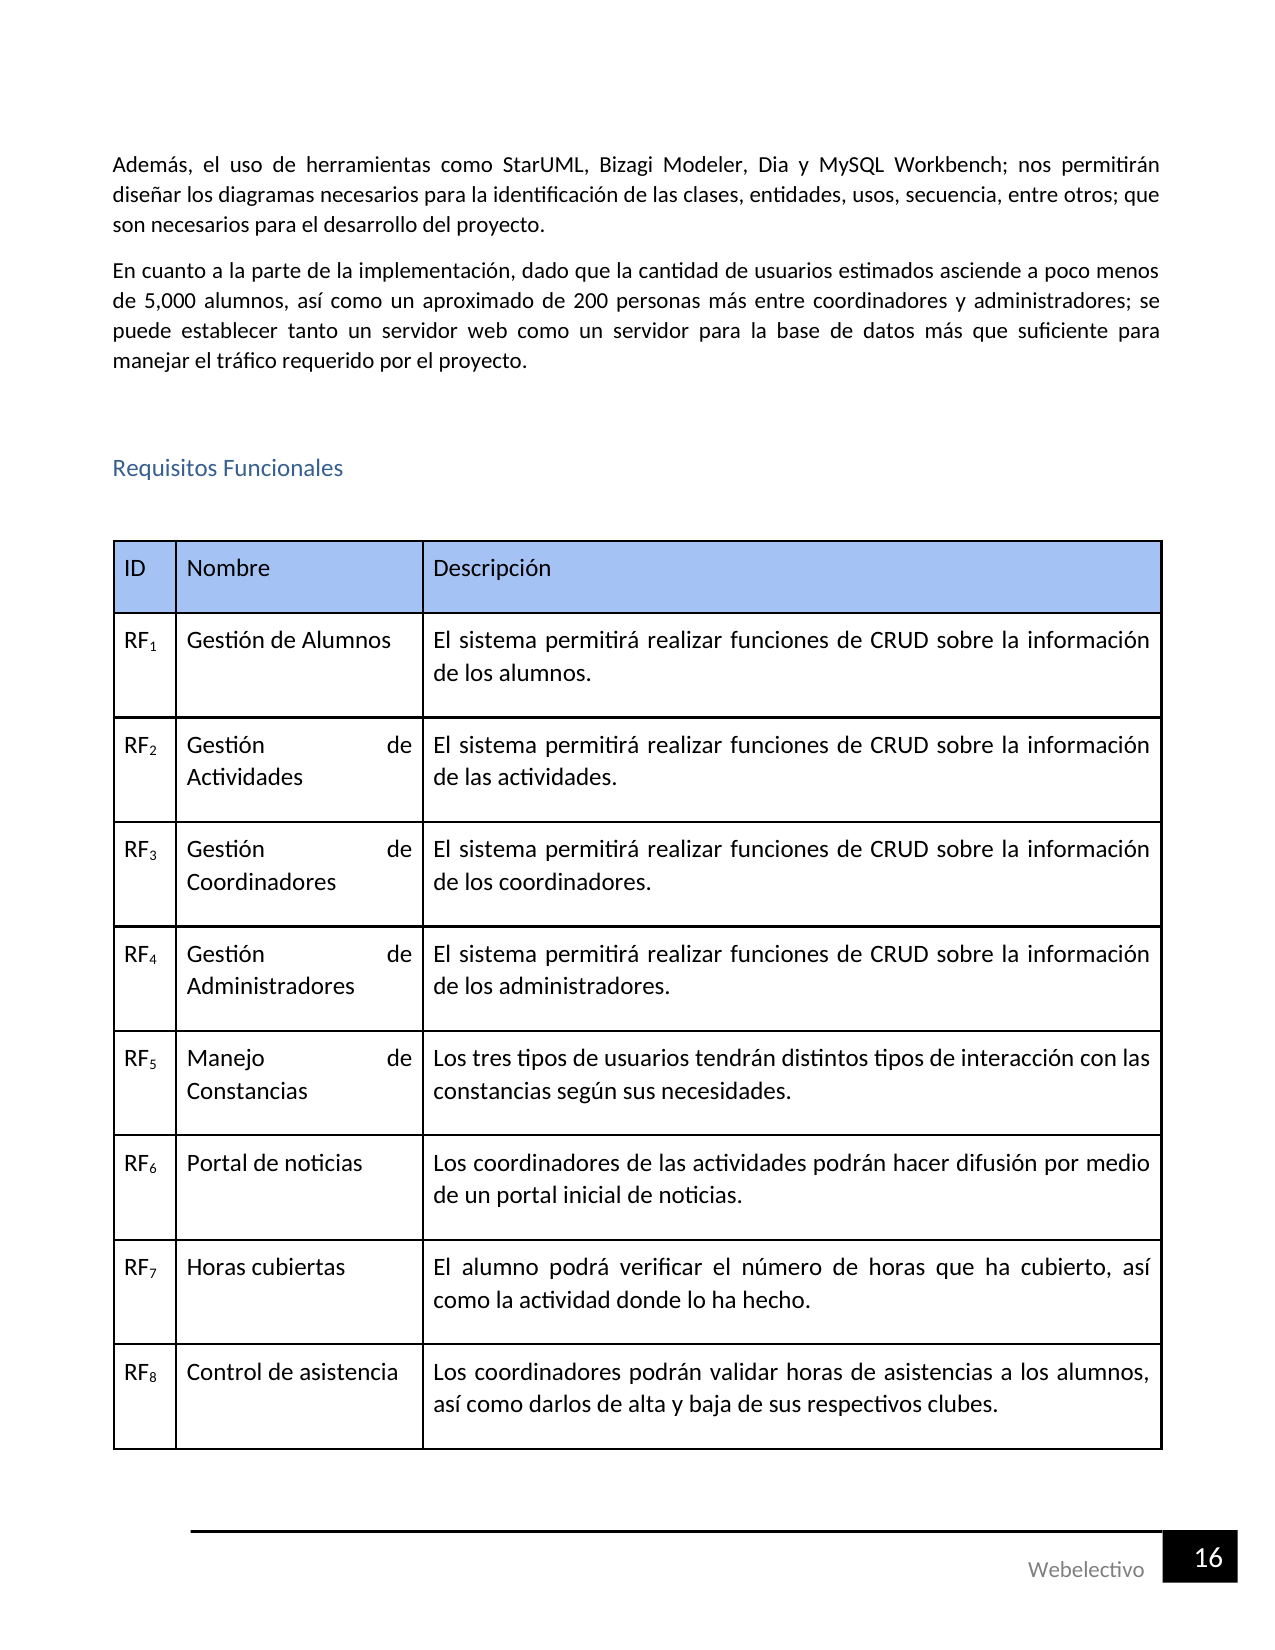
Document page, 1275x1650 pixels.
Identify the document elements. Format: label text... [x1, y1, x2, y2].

text En cuanto a la parte de la implementación, dado que la cantidad de usuarios estimados asciende a poco menos de 5,000 alumnos, así como un aproximado de 200 personas más entre coordinadores y administradores; se puede establecer tanto un servidor web como un servidor para la base de datos más que suficiente para manejar el tráfico requerido por el proyecto. [112, 256, 1162, 374]
table_cell Gestión de Administradores [177, 928, 422, 1030]
table_cell RF7 [115, 1241, 175, 1343]
table_cell Control de asistencia [177, 1345, 422, 1448]
text Requisitos Funcionales [112, 452, 1162, 482]
table_cell RF6 [115, 1136, 175, 1239]
table_cell Gestión de Coordinadores [177, 823, 422, 925]
table_cell Horas cubiertas [177, 1241, 422, 1343]
table_cell Gestión de Actividades [177, 719, 422, 821]
table_cell RF1 [115, 614, 175, 716]
table_header ID [115, 542, 175, 612]
table_cell RF3 [115, 823, 175, 925]
table_cell El sistema permitirá realizar funciones de CRUD sobre la información de los alumnos. [424, 614, 1160, 716]
table_header Descripción [424, 542, 1160, 612]
table_cell El sistema permitirá realizar funciones de CRUD sobre la información de los administradores. [424, 928, 1160, 1030]
text Además, el uso de herramientas como StarUML, Bizagi Modeler, Dia y MySQL Workbench; nos permitirán diseñar los diagramas necesarios para la identificación de las clases, entidades, usos, secuencia, entre otros; que son necesarios para el desarrollo del proyecto. [112, 150, 1162, 238]
table_cell El alumno podrá verificar el número de horas que ha cubierto, así como la actividad donde lo ha hecho. [424, 1241, 1160, 1343]
table_cell RF4 [115, 928, 175, 1030]
table_header Nombre [177, 542, 422, 612]
table_cell El sistema permitirá realizar funciones de CRUD sobre la información de los coordinadores. [424, 823, 1160, 925]
table_cell El sistema permitirá realizar funciones de CRUD sobre la información de las actividades. [424, 719, 1160, 821]
table_cell Gestión de Alumnos [177, 614, 422, 716]
table_cell Manejo de Constancias [177, 1032, 422, 1134]
table_cell Los tres tipos de usuarios tendrán distintos tipos de interacción con las constancias según sus necesidades. [424, 1032, 1160, 1134]
table_cell Los coordinadores podrán validar horas de asistencias a los alumnos, así como darlos de alta y baja de sus respectivos clubes. [424, 1345, 1160, 1448]
table_cell RF8 [115, 1345, 175, 1448]
table_cell RF5 [115, 1032, 175, 1134]
table_cell Los coordinadores de las actividades podrán hacer difusión por medio de un portal inicial de noticias. [424, 1136, 1160, 1239]
table_cell RF2 [115, 719, 175, 821]
table_cell Portal de noticias [177, 1136, 422, 1239]
